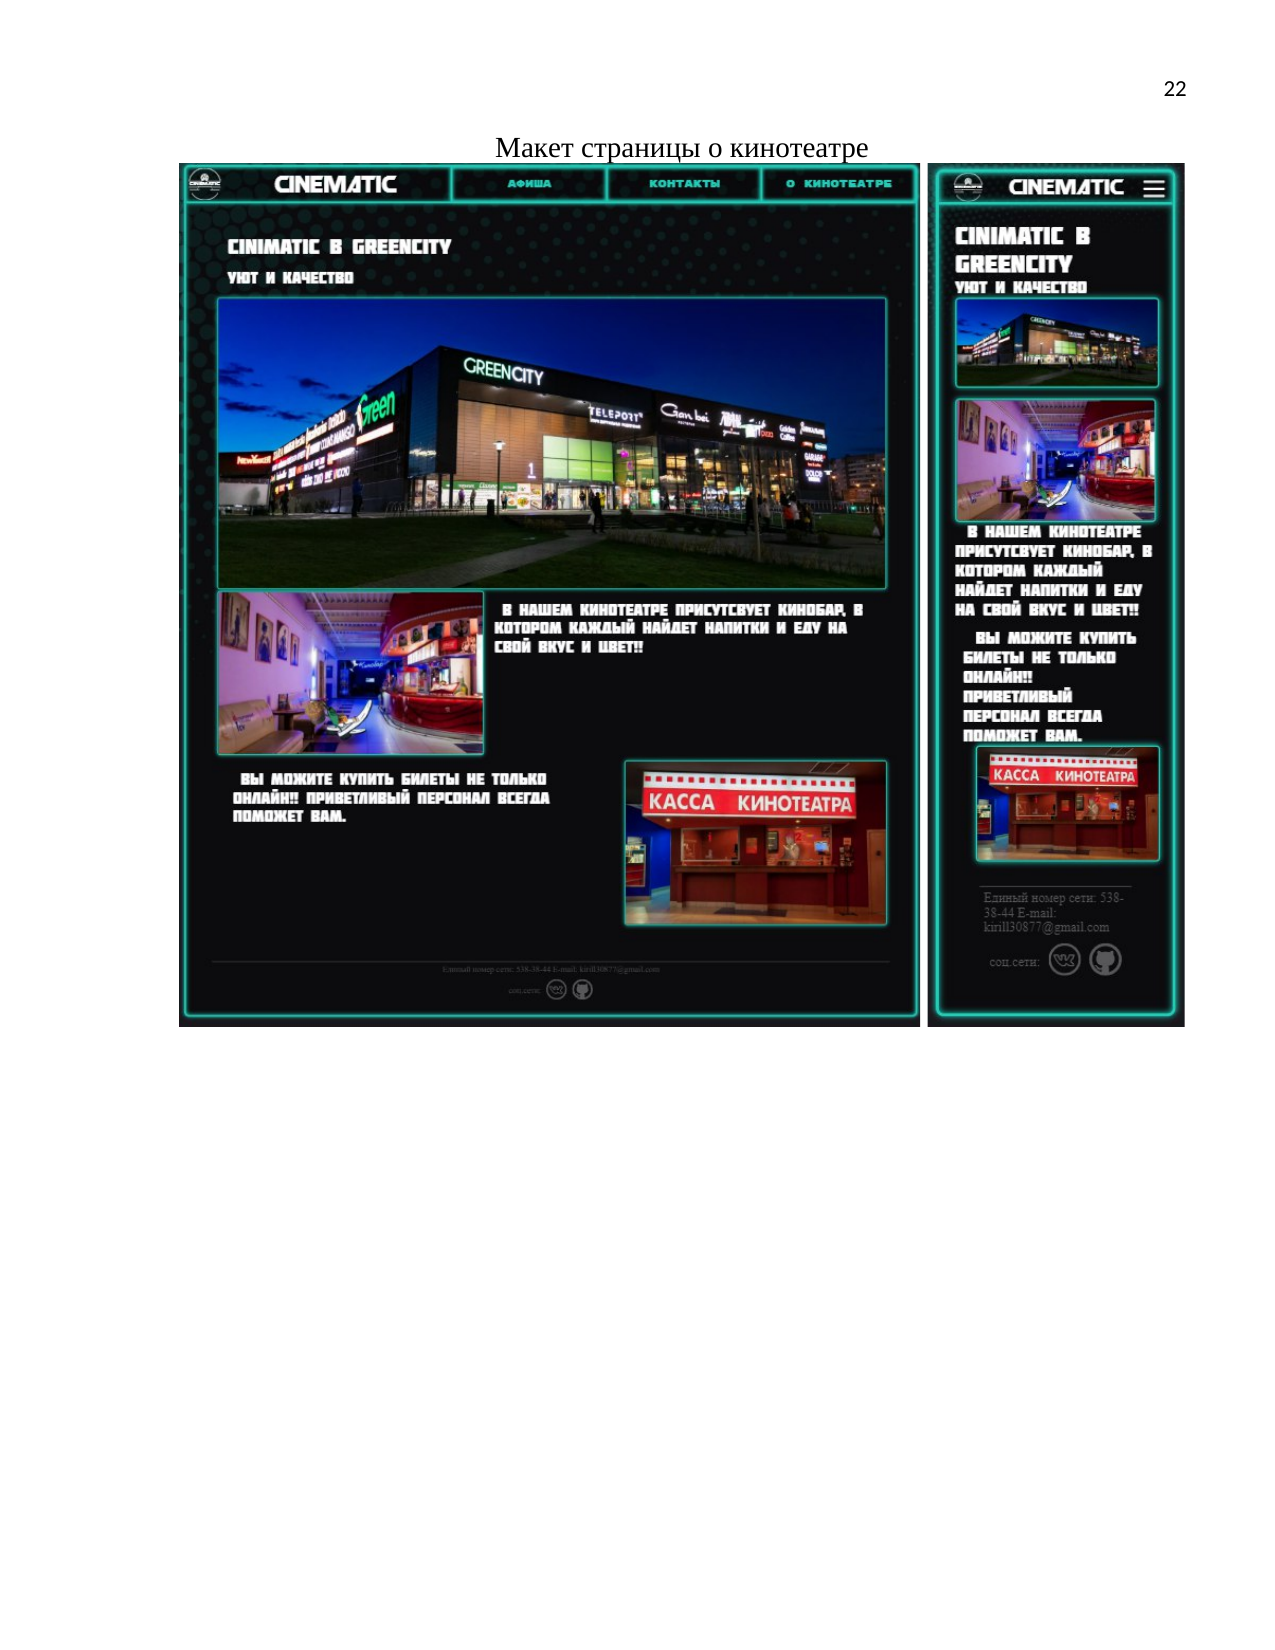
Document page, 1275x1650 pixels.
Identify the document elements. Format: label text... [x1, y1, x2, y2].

picture [179, 163, 921, 1027]
picture [927, 163, 1185, 1027]
